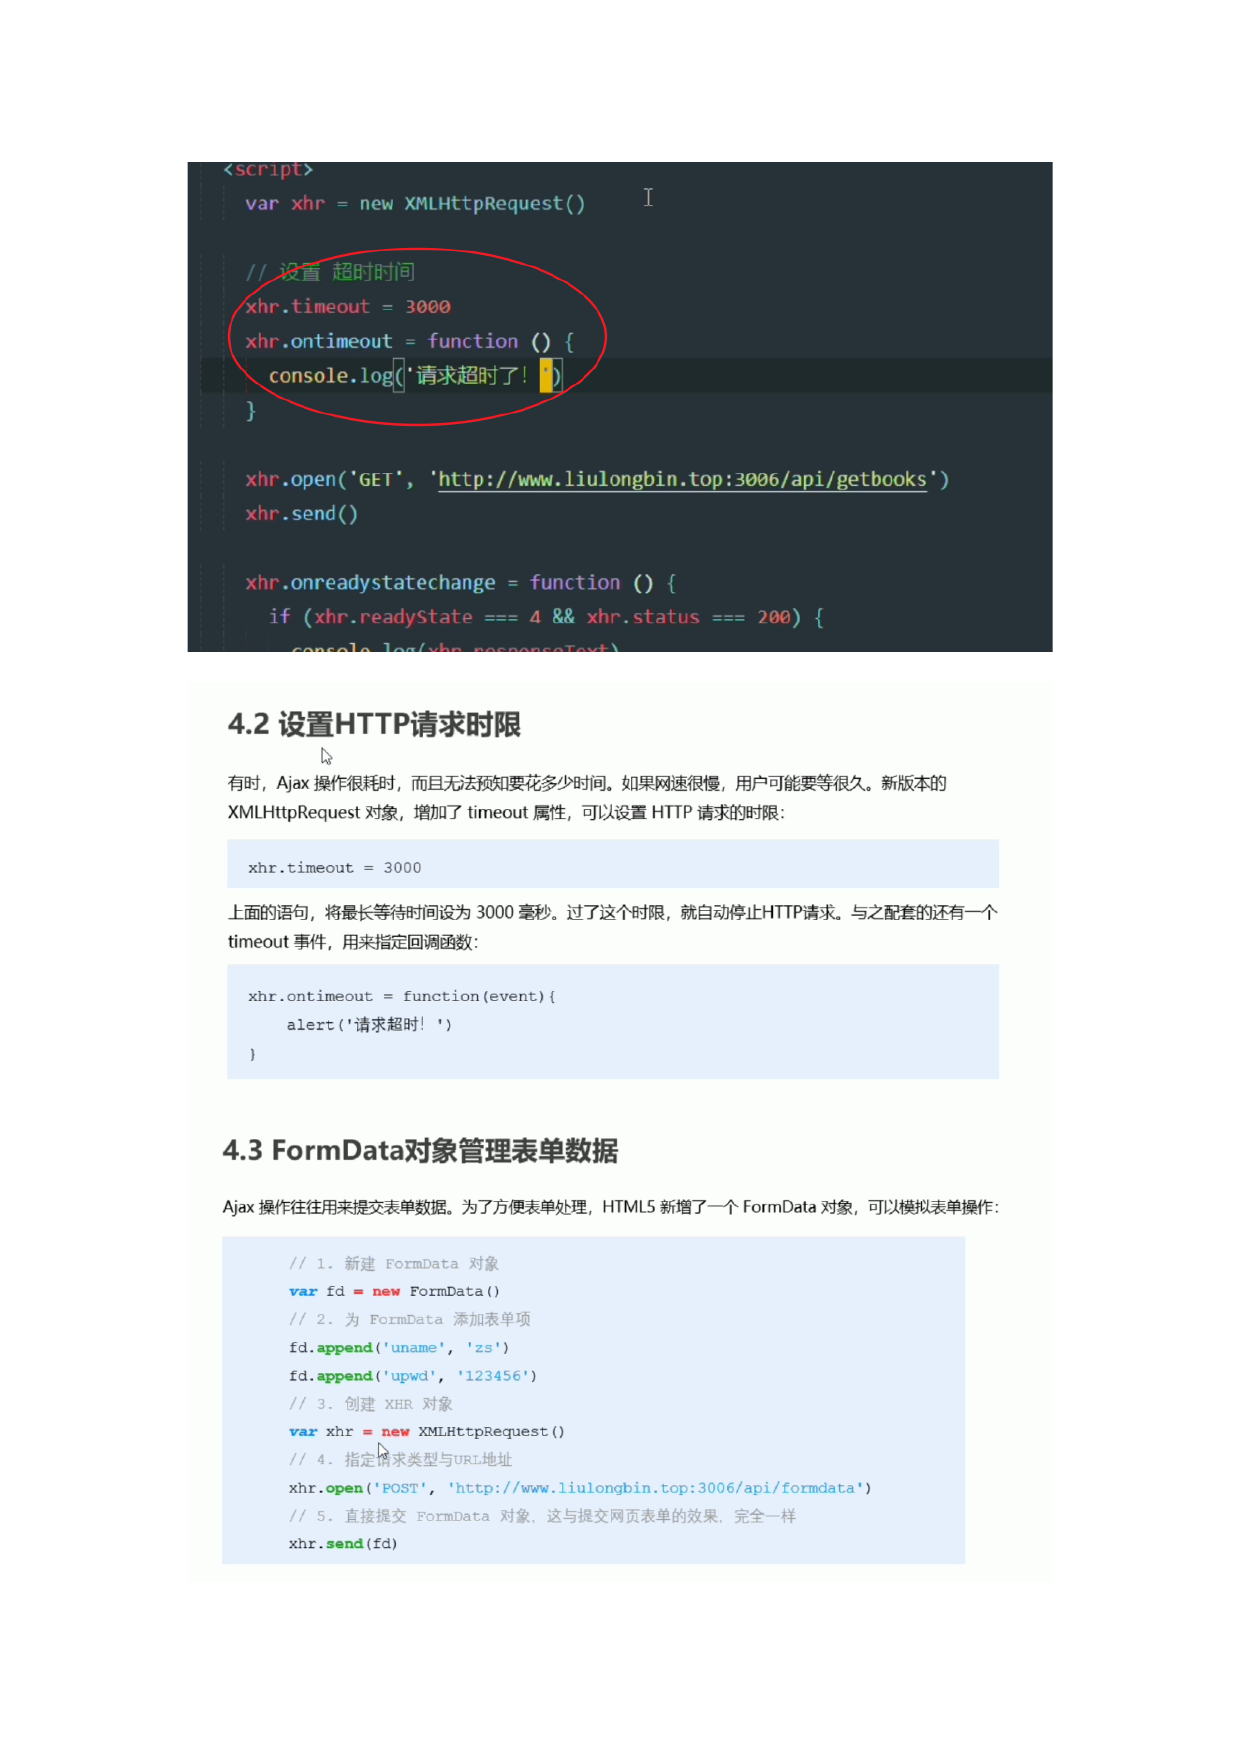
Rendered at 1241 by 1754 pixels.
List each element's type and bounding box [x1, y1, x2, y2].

picture [187, 162, 1053, 652]
picture [187, 682, 1053, 1582]
